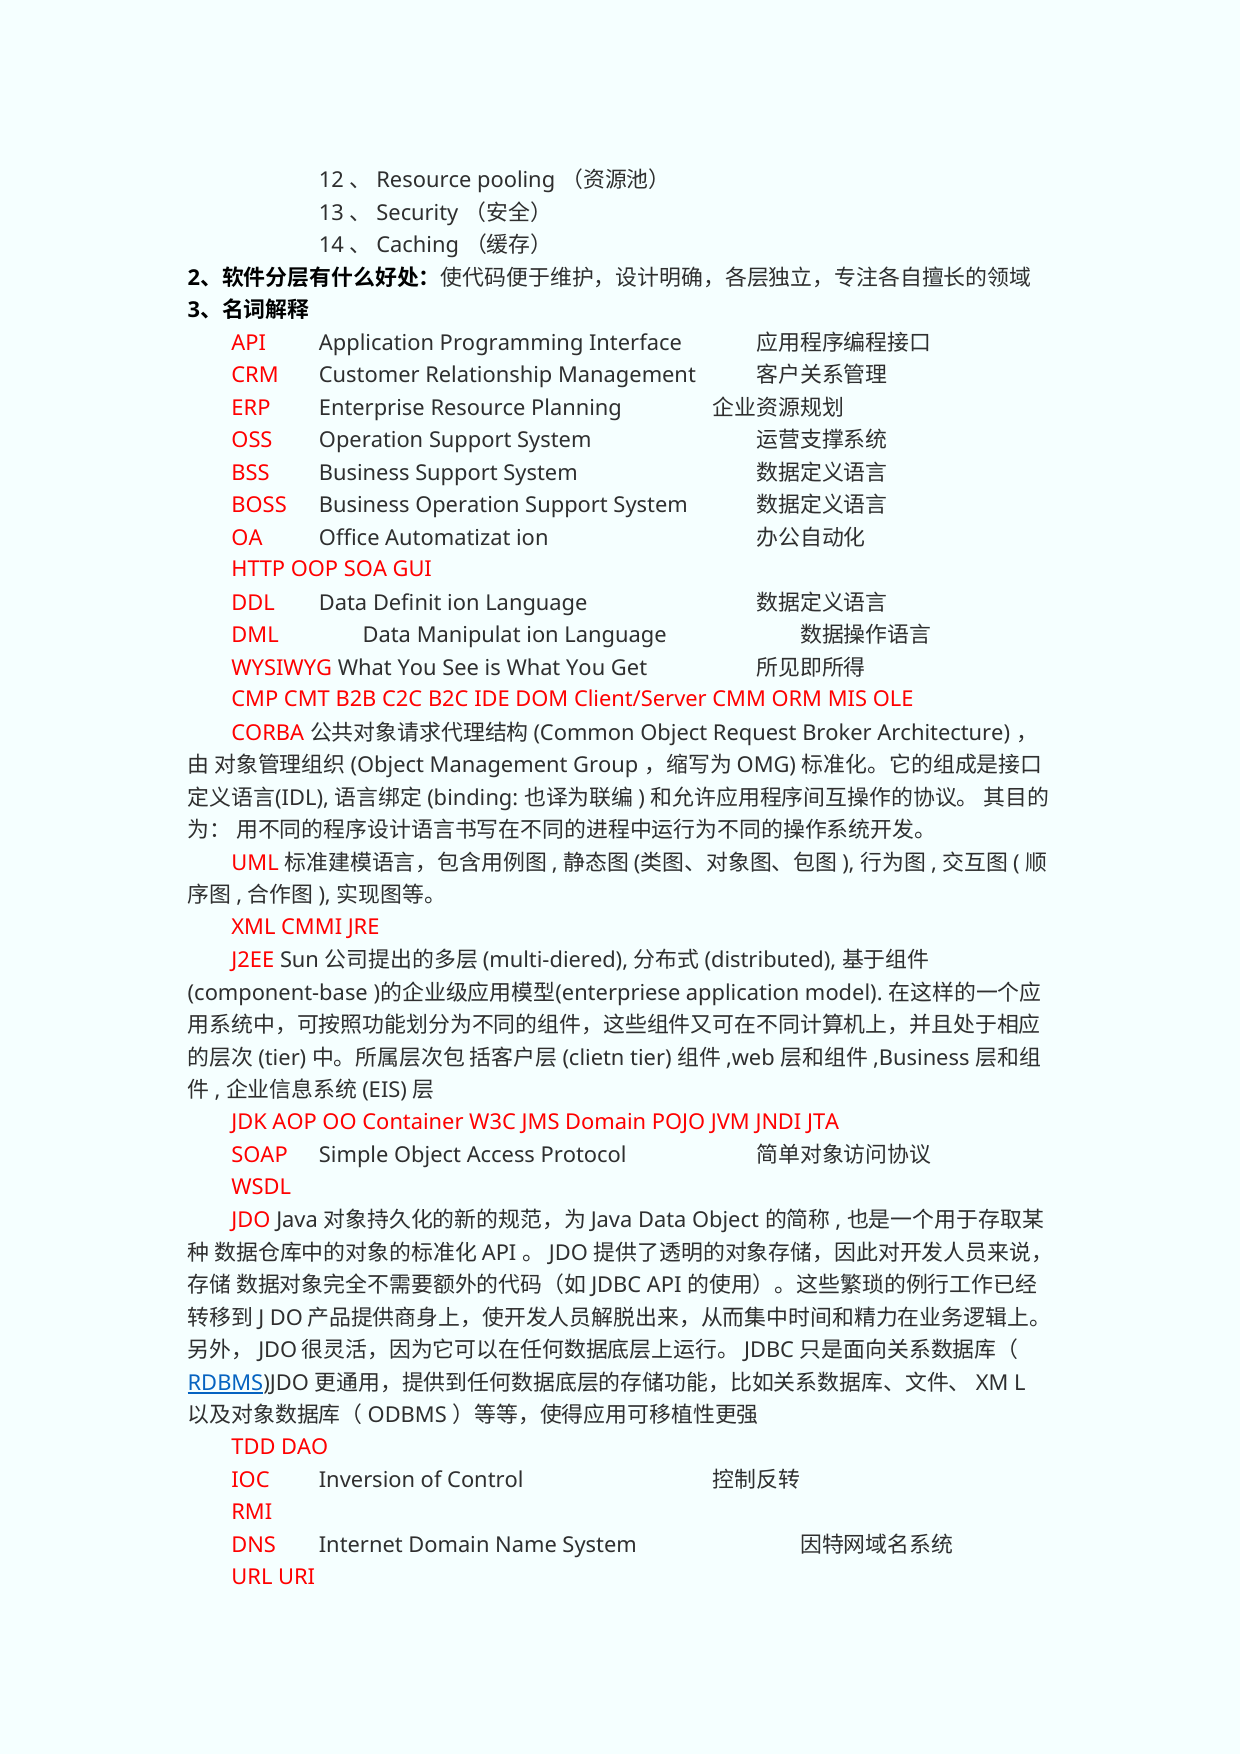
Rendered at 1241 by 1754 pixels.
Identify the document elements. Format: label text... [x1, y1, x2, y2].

text WYSIWYG What You See is What You Get 所见即所得 [187, 649, 1053, 682]
text 13 、 Security （安全） [275, 194, 1053, 227]
text BOSS Business Operation Support System 数据定义语言 [187, 487, 1053, 519]
text JDO Java 对象持久化的新的规范，为 Java Data Object 的简称 , 也是一个用于存取某种 数据仓库中的对象的标准化 API 。 JDO 提供了透明的对象存储，因此对开发人员来说，存储 数据对象完全不需要额外的代码（如 JDBC API 的使用）。这些繁琐的例行工作已经转移到 J DO产品提供商身上，使开发人员解脱出来，从而集中时间和精力在业务逻辑上。另外， JDO很灵活，因为它可以在任何数据底层上运行。 JDBC 只是面向关系数据库（ RDBMS)JDO 更通用，提供到任何数据底层的存储功能，比如关系数据库、文件、 XM L 以及对象数据库（ ODBMS ）等等，使得应用可移植性更强 [187, 1202, 1053, 1429]
text JDK AOP OO Container W3C JMS Domain POJO JVM JNDI JTA [187, 1104, 1053, 1137]
text WSDL [187, 1169, 1053, 1202]
text URL URI [187, 1559, 1053, 1592]
text ERP Enterprise Resource Planning 企业资源规划 [187, 389, 1053, 422]
text CRM Customer Relationship Management 客户关系管理 [187, 357, 1053, 389]
text DDL Data Definit ion Language 数据定义语言 [187, 584, 1053, 617]
text J2EE Sun 公司提出的多层 (multi-diered), 分布式 (distributed), 基于组件 (component-base )的企业级应用模型(enterpriese application model). 在这样的一个应用系统中，可按照功能划分为不同的组件，这些组件又可在不同计算机上，并且处于相应的层次 (tier) 中。所属层次包 括客户层 (clietn tier) 组件 ,web 层和组件 ,Business 层和组件 , 企业信息系统 (EIS) 层 [187, 942, 1053, 1104]
text BSS Business Support System 数据定义语言 [187, 454, 1053, 487]
text CORBA 公共对象请求代理结构 (Common Object Request Broker Architecture) ，由 对象管理组织 (Object Management Group ，缩写为 OMG) 标准化。它的组成是接口定义语言(IDL), 语言绑定 (binding: 也译为联编 ) 和允许应用程序间互操作的协议。 其目的为： 用不同的程序设计语言书写在不同的进程中运行为不同的操作系统开发。 [187, 714, 1053, 844]
text 2、软件分层有什么好处：使代码便于维护，设计明确，各层独立，专注各自擅长的领域 [187, 259, 1053, 292]
text UML 标准建模语言，包含用例图 , 静态图 (类图、对象图、包图 ), 行为图 , 交互图 ( 顺 序图 , 合作图 ), 实现图等。 [187, 844, 1053, 909]
text CMP CMT B2B C2C B2C IDE DOM Client/Server CMM ORM MIS OLE [187, 682, 1053, 714]
text OSS Operation Support System 运营支撑系统 [187, 422, 1053, 454]
text RMI [187, 1494, 1053, 1527]
text HTTP OOP SOA GUI [187, 552, 1053, 584]
text OA Office Automatizat ion 办公自动化 [187, 519, 1053, 552]
text API Application Programming Interface 应用程序编程接口 [187, 324, 1053, 357]
text 12 、 Resource pooling （资源池） [275, 162, 1053, 194]
text 14 、 Caching （缓存） [275, 227, 1053, 259]
text TDD DAO [187, 1429, 1053, 1462]
text DNS Internet Domain Name System 因特网域名系统 [187, 1527, 1053, 1559]
text DML Data Manipulat ion Language 数据操作语言 [187, 617, 1053, 649]
text 3、名词解释 [187, 292, 1053, 324]
text SOAP Simple Object Access Protocol 简单对象访问协议 [187, 1137, 1053, 1169]
text XML CMMI JRE [187, 909, 1053, 942]
text IOC Inversion of Control 控制反转 [187, 1462, 1053, 1494]
